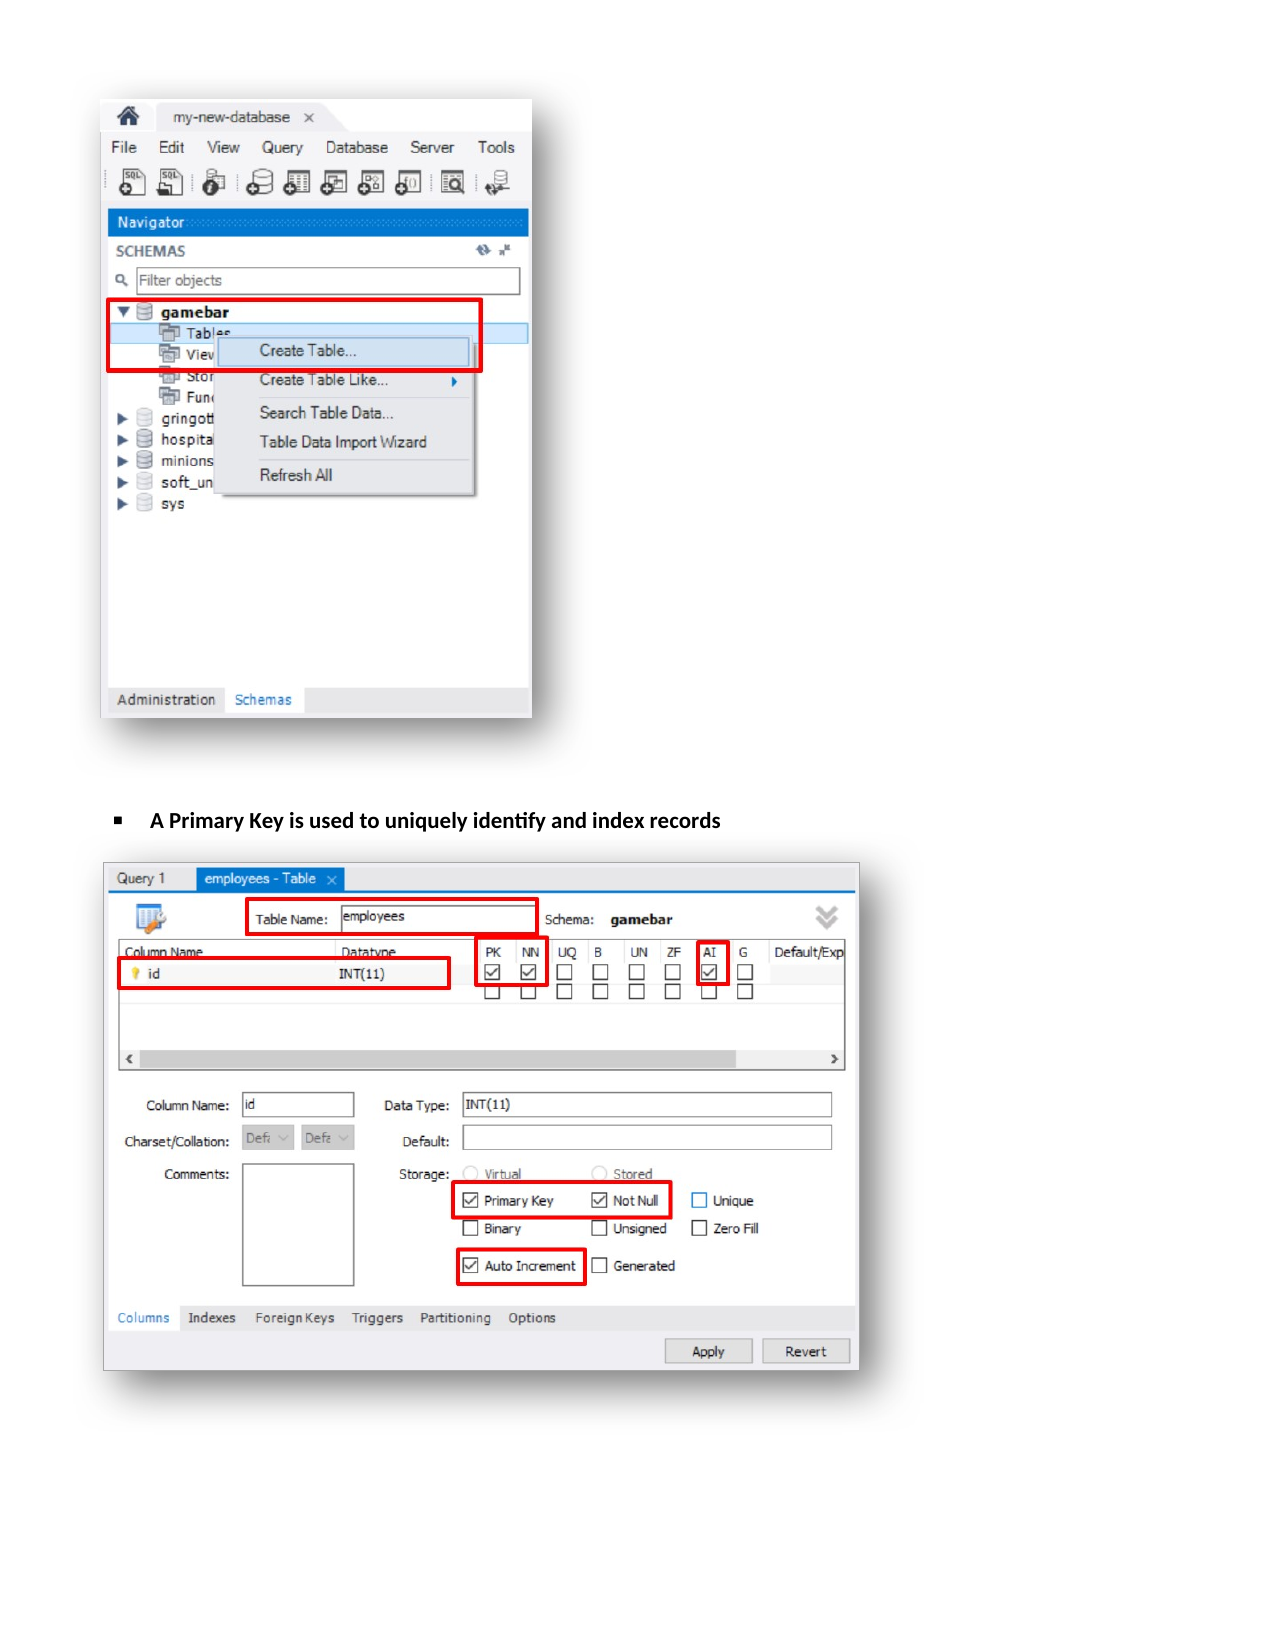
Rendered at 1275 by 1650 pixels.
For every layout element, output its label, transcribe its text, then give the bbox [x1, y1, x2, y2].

picture [104, 863, 859, 1370]
list A Primary Key is used to uniquely identify and index records [112, 806, 1200, 834]
picture [100, 99, 532, 718]
